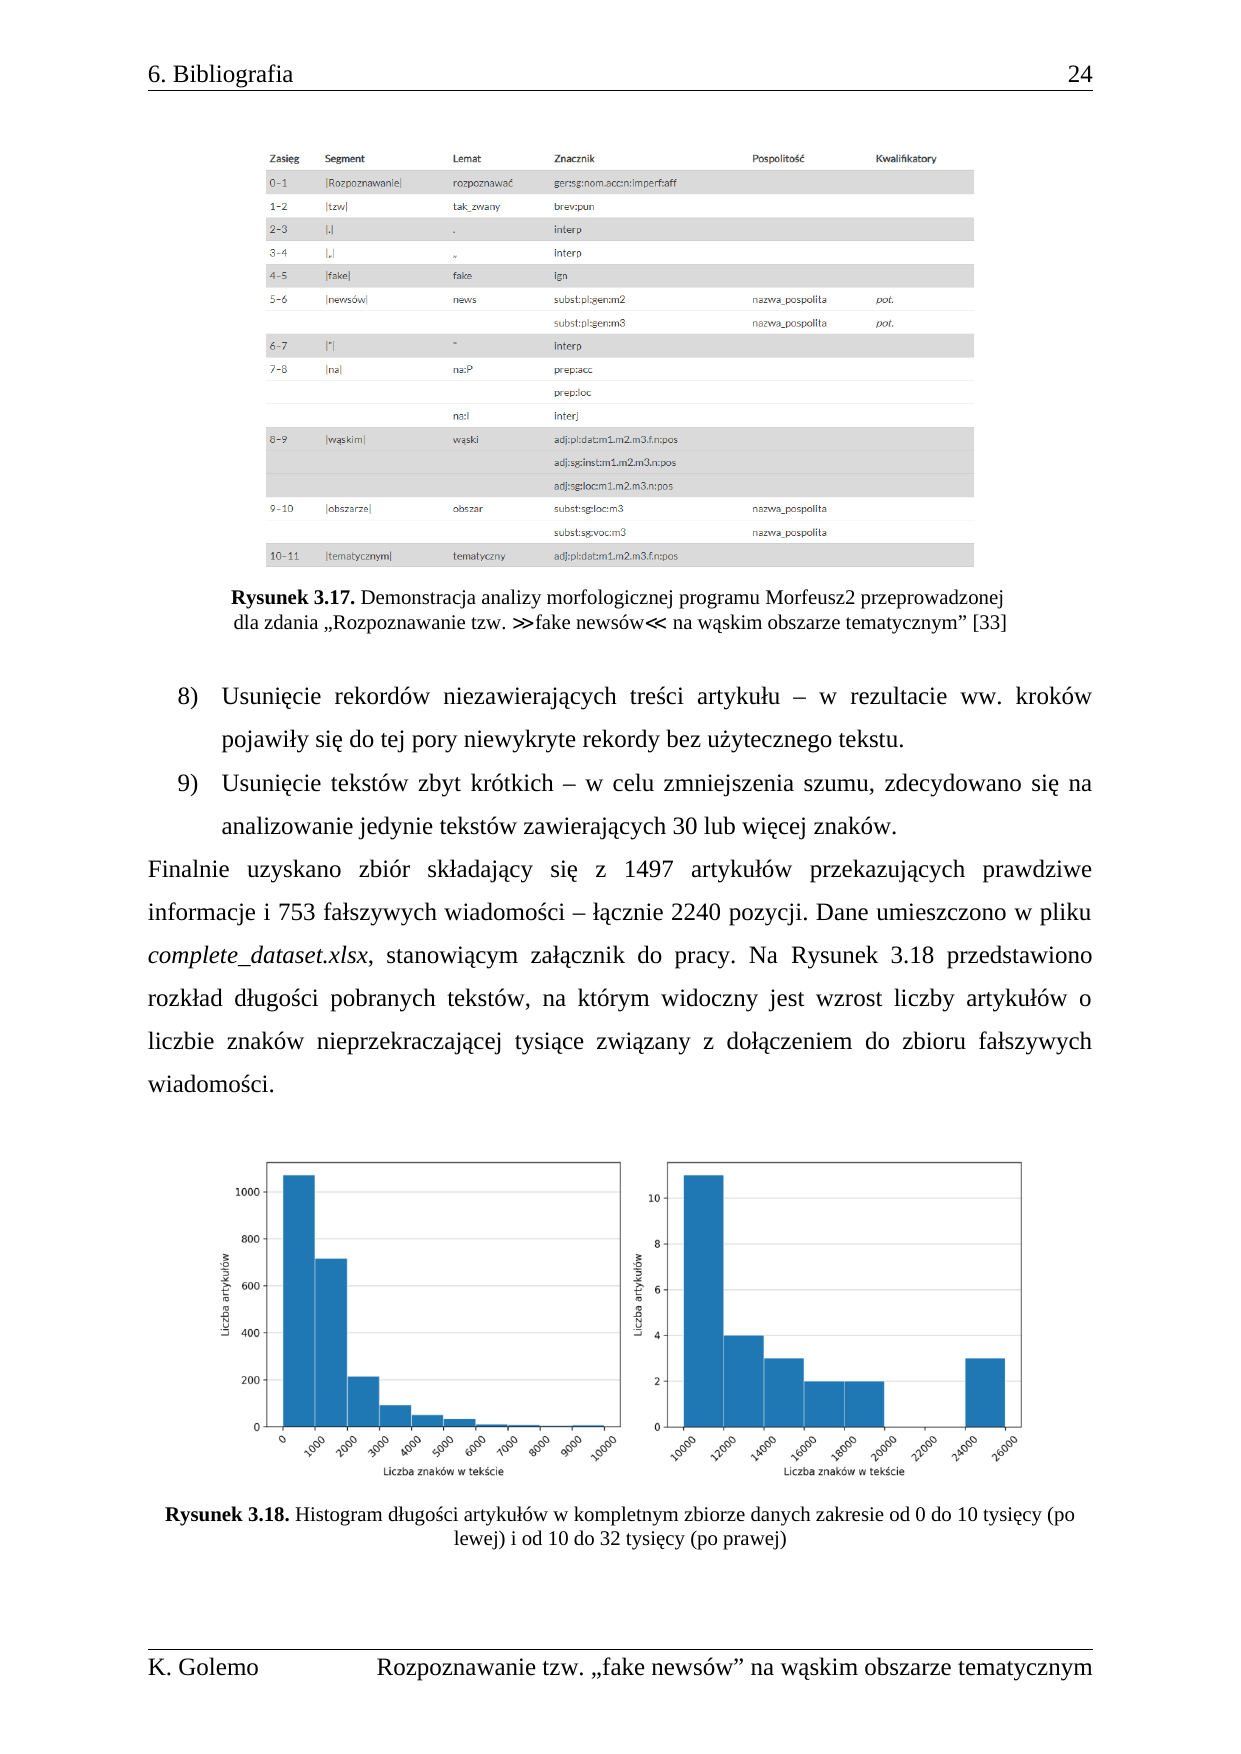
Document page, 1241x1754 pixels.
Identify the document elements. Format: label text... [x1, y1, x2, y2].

picture [266, 147, 975, 567]
text Rysunek 3.12. Demonstracja analizy morfologicznej programu Morfeusz2 przeprowadzonej dla zdania „Rozpoznawanie tzw. ≫fake newsów≪ na wąskim obszarze tematycznym” [148, 585, 1093, 634]
list Usunięcie tekstów zbyt krótkich – w celu zmniejszenia szumu, zdecydowano się na analizowanie jedynie tekstów zawierających 30 lub więcej znaków. [177, 768, 1093, 839]
list Usunięcie rekordów niezawierających treści artykułu – w rezultacie ww. kroków pojawiły się do tej pory niewykryte rekordy bez użytecznego tekstu. [177, 681, 1093, 753]
picture [213, 1155, 1028, 1484]
